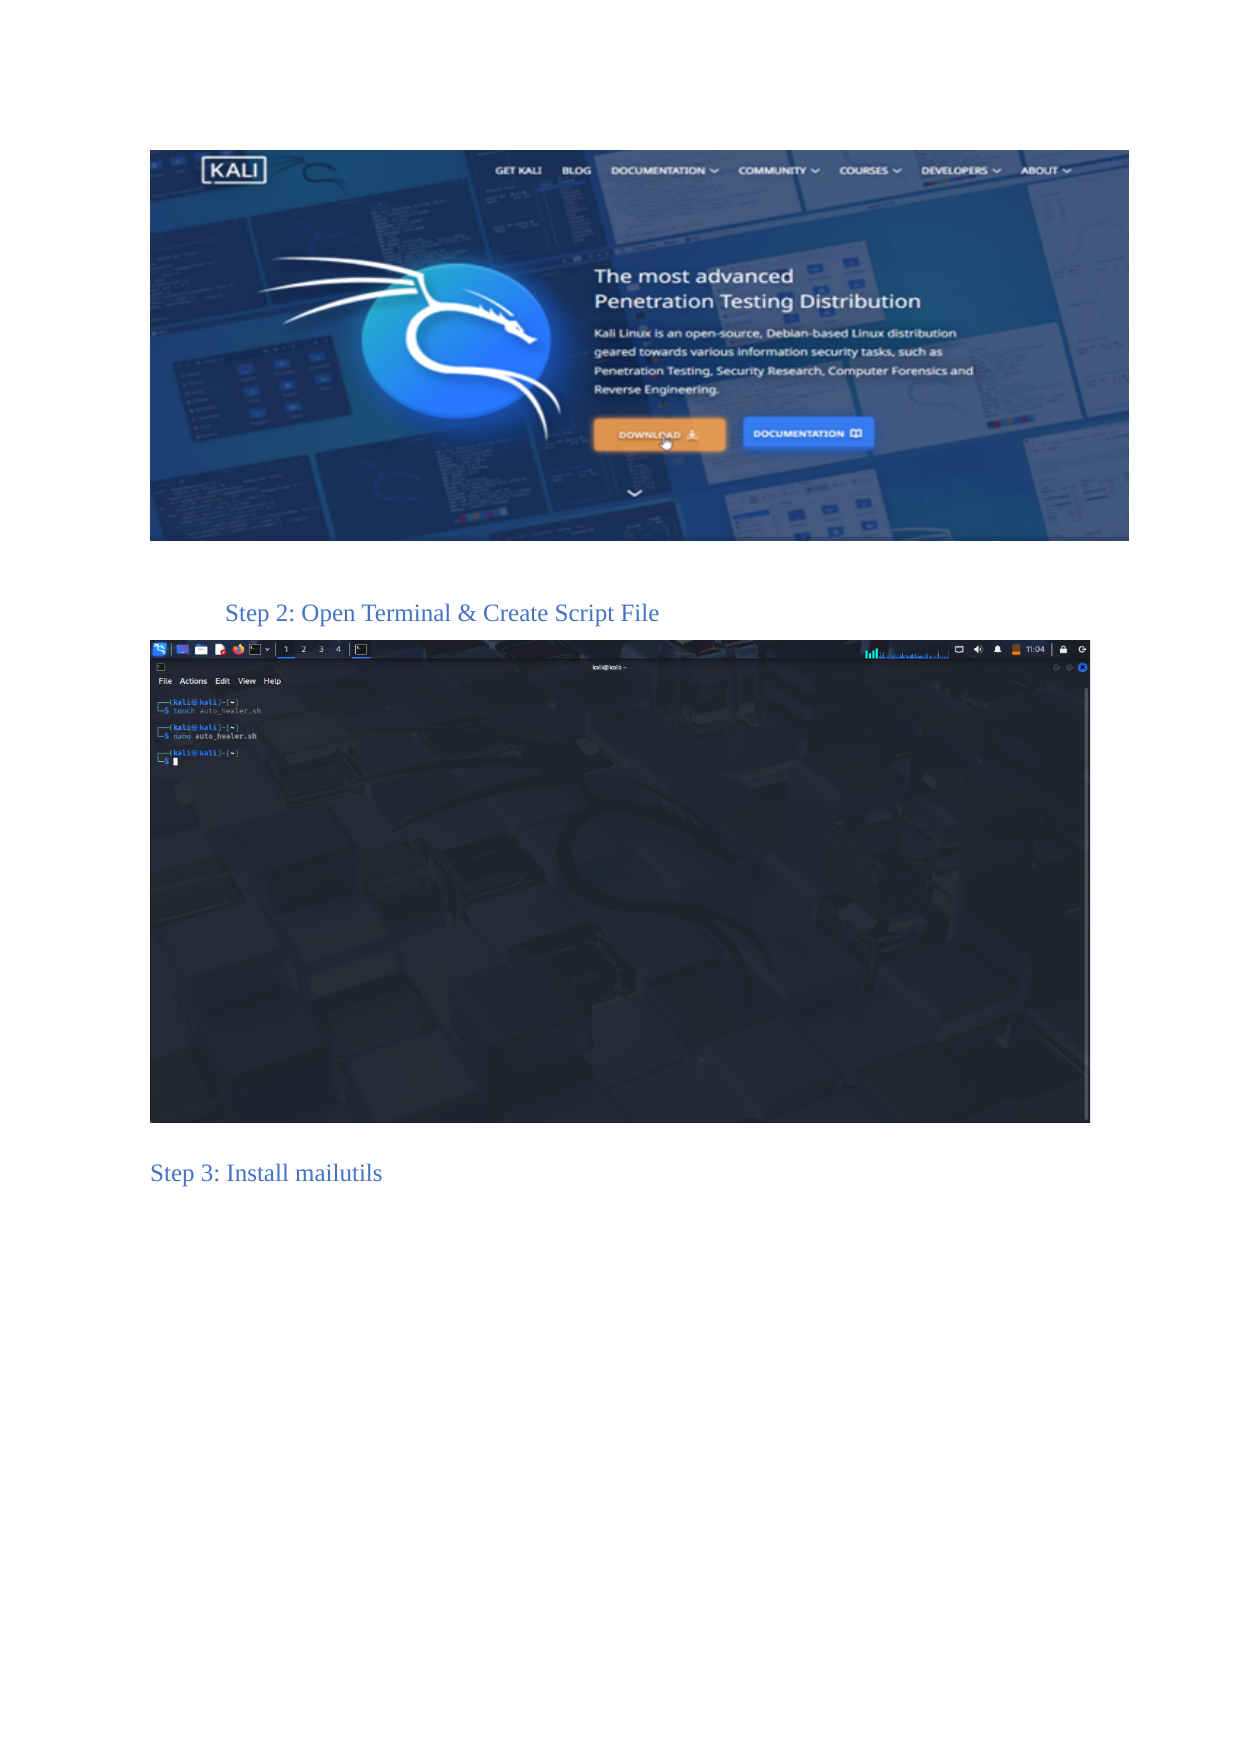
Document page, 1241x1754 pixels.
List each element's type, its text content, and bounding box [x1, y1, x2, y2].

list Step 2: Open Terminal & Create Script File [225, 598, 1090, 627]
text Step 3: Install mailutils [150, 1123, 1090, 1187]
picture [150, 150, 1129, 541]
picture [150, 640, 1091, 1123]
